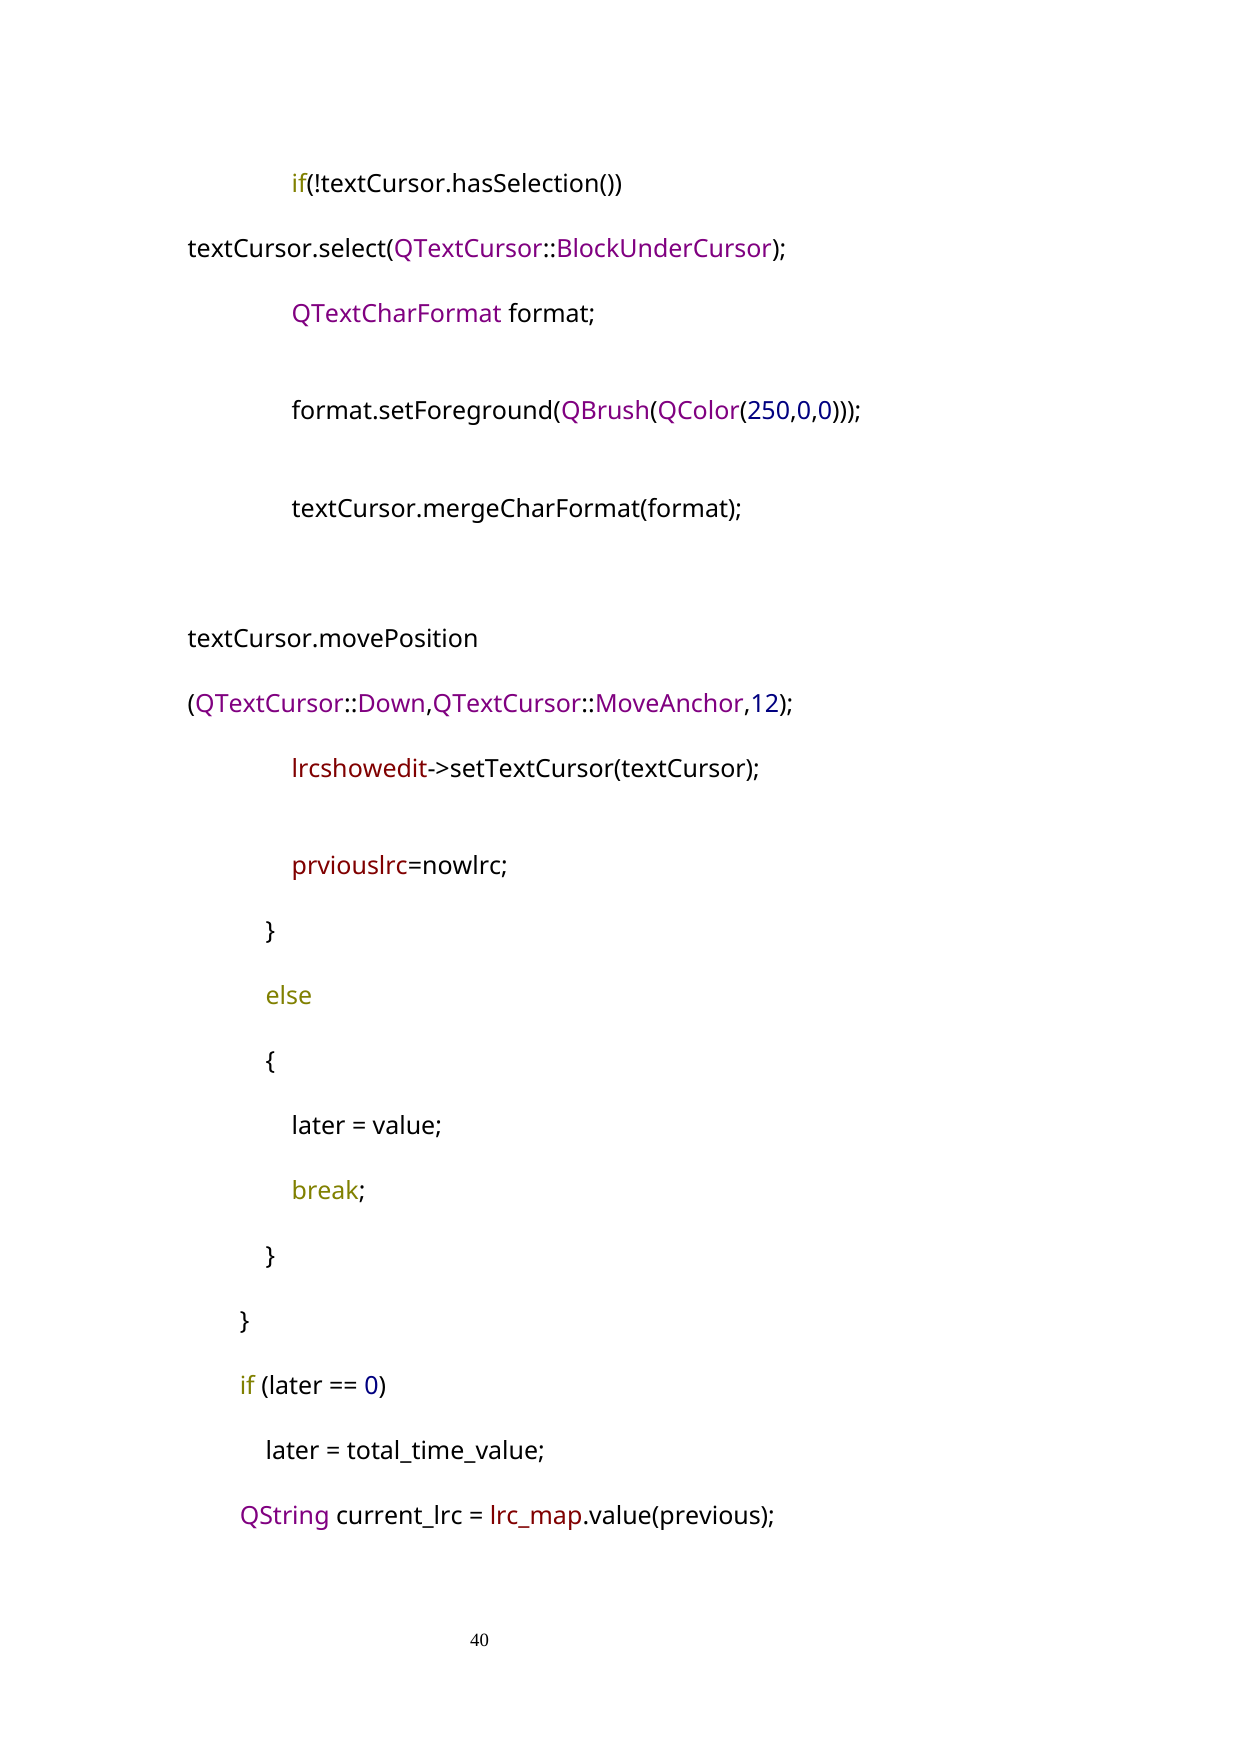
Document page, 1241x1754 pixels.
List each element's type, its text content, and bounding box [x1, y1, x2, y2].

text lrcshowedit->setTextCursor(textCursor); [187, 735, 1053, 800]
text } [187, 1287, 1053, 1352]
text textCursor.mergeCharFormat(format); [187, 475, 1053, 540]
text { [187, 1027, 1053, 1092]
text QTextCharFormat format; [187, 280, 1053, 345]
text } [187, 1222, 1053, 1287]
text later = total_time_value; [187, 1417, 1053, 1482]
text } [187, 897, 1053, 962]
text textCursor.movePosition(QTextCursor::Down,QTextCursor::MoveAnchor,12); [187, 540, 1053, 735]
text if (later == 0) [187, 1352, 1053, 1417]
text later = value; [187, 1092, 1053, 1157]
text break; [187, 1157, 1053, 1222]
text if(!textCursor.hasSelection()) textCursor.select(QTextCursor::BlockUnderCursor); [187, 150, 1053, 280]
text prviouslrc=nowlrc; [187, 832, 1053, 897]
text format.setForeground(QBrush(QColor(250,0,0))); [187, 377, 1053, 442]
text QString current_lrc = lrc_map.value(previous); [187, 1482, 1053, 1547]
text else [187, 962, 1053, 1027]
